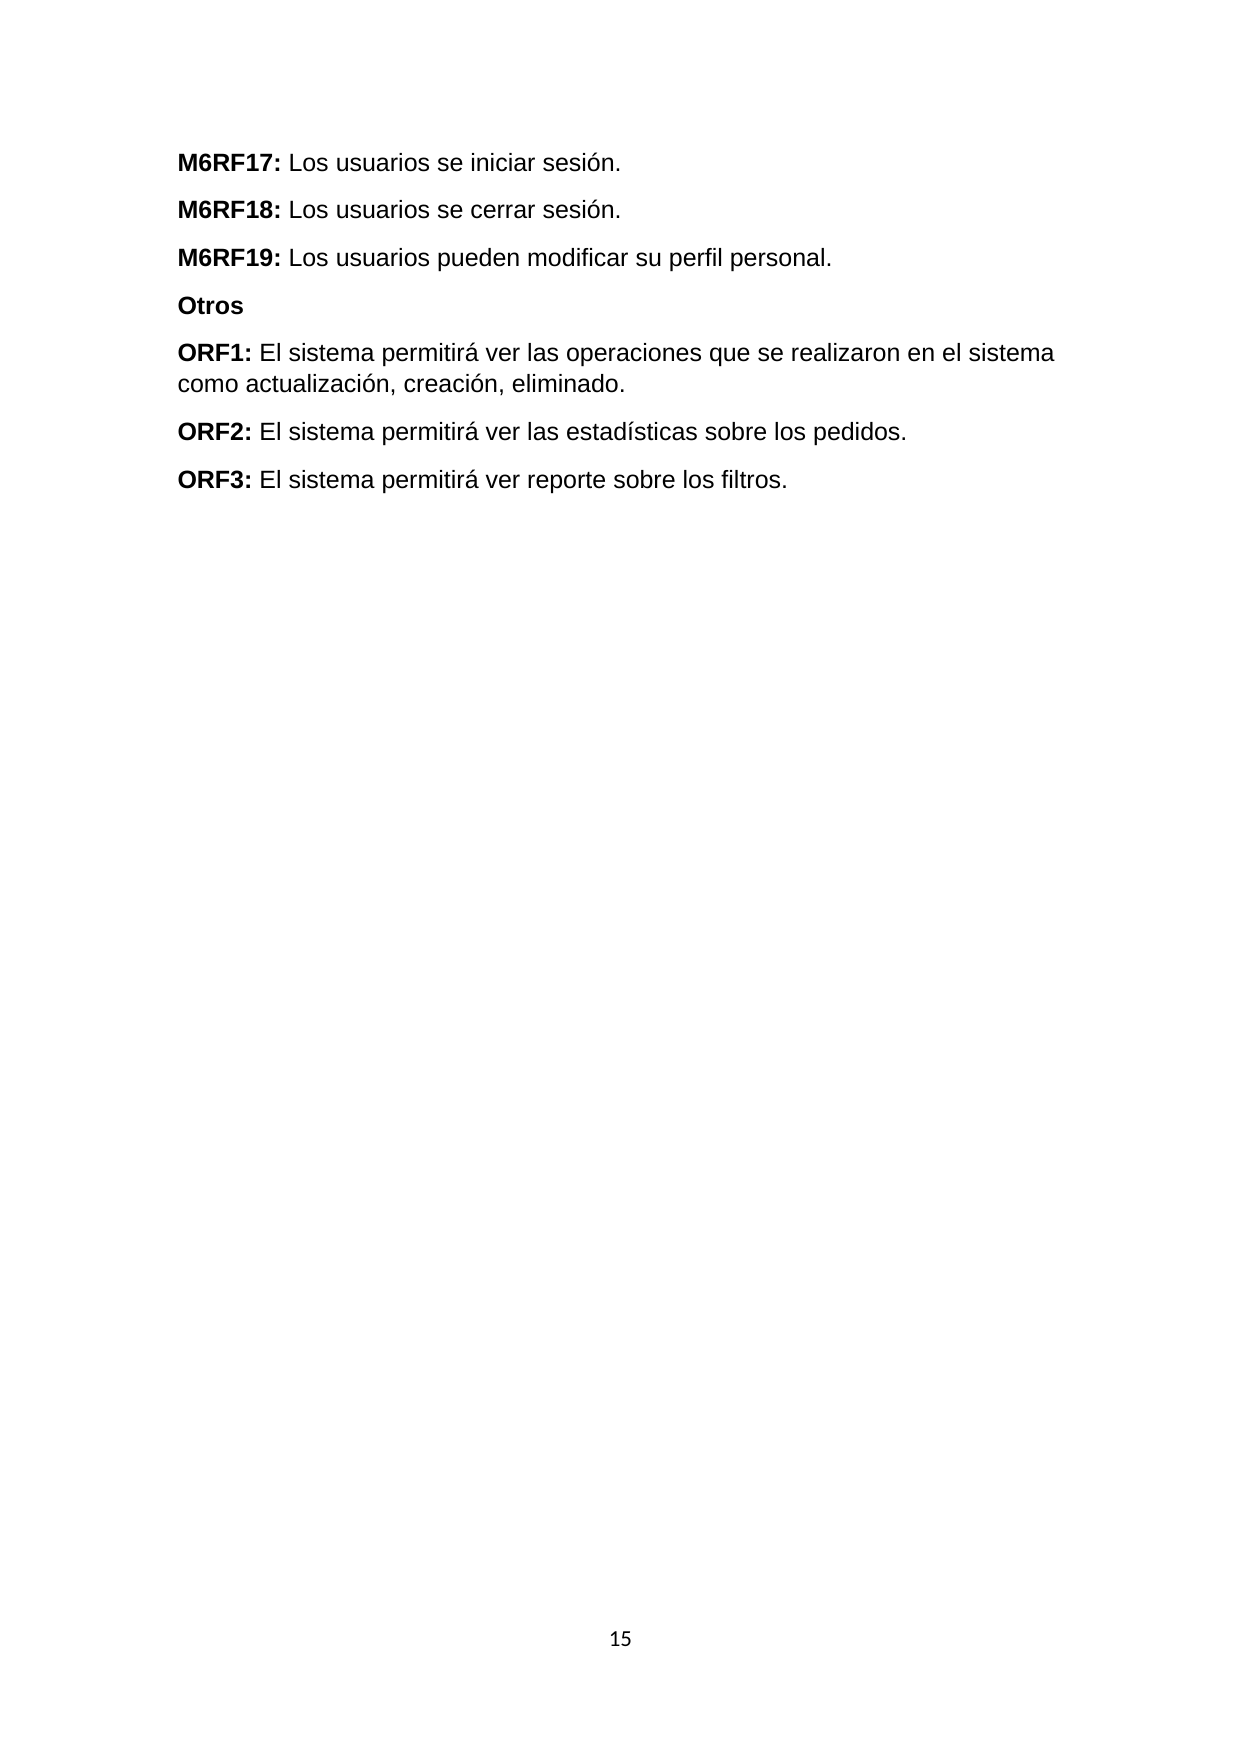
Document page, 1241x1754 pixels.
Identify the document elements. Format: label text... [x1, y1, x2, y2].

text M6RF17: Los usuarios se iniciar sesión. [177, 148, 1063, 176]
text M6RF18: Los usuarios se cerrar sesión. [177, 195, 1063, 224]
text ORF2: El sistema permitirá ver las estadísticas sobre los pedidos. [177, 417, 1063, 446]
text ORF3: El sistema permitirá ver reporte sobre los filtros. [177, 465, 1063, 494]
text M6RF19: Los usuarios pueden modificar su perfil personal. [177, 243, 1063, 272]
text ORF1: El sistema permitirá ver las operaciones que se realizaron en el sistema como actualización, creación, eliminado. [177, 338, 1063, 398]
text Otros [177, 291, 1063, 319]
